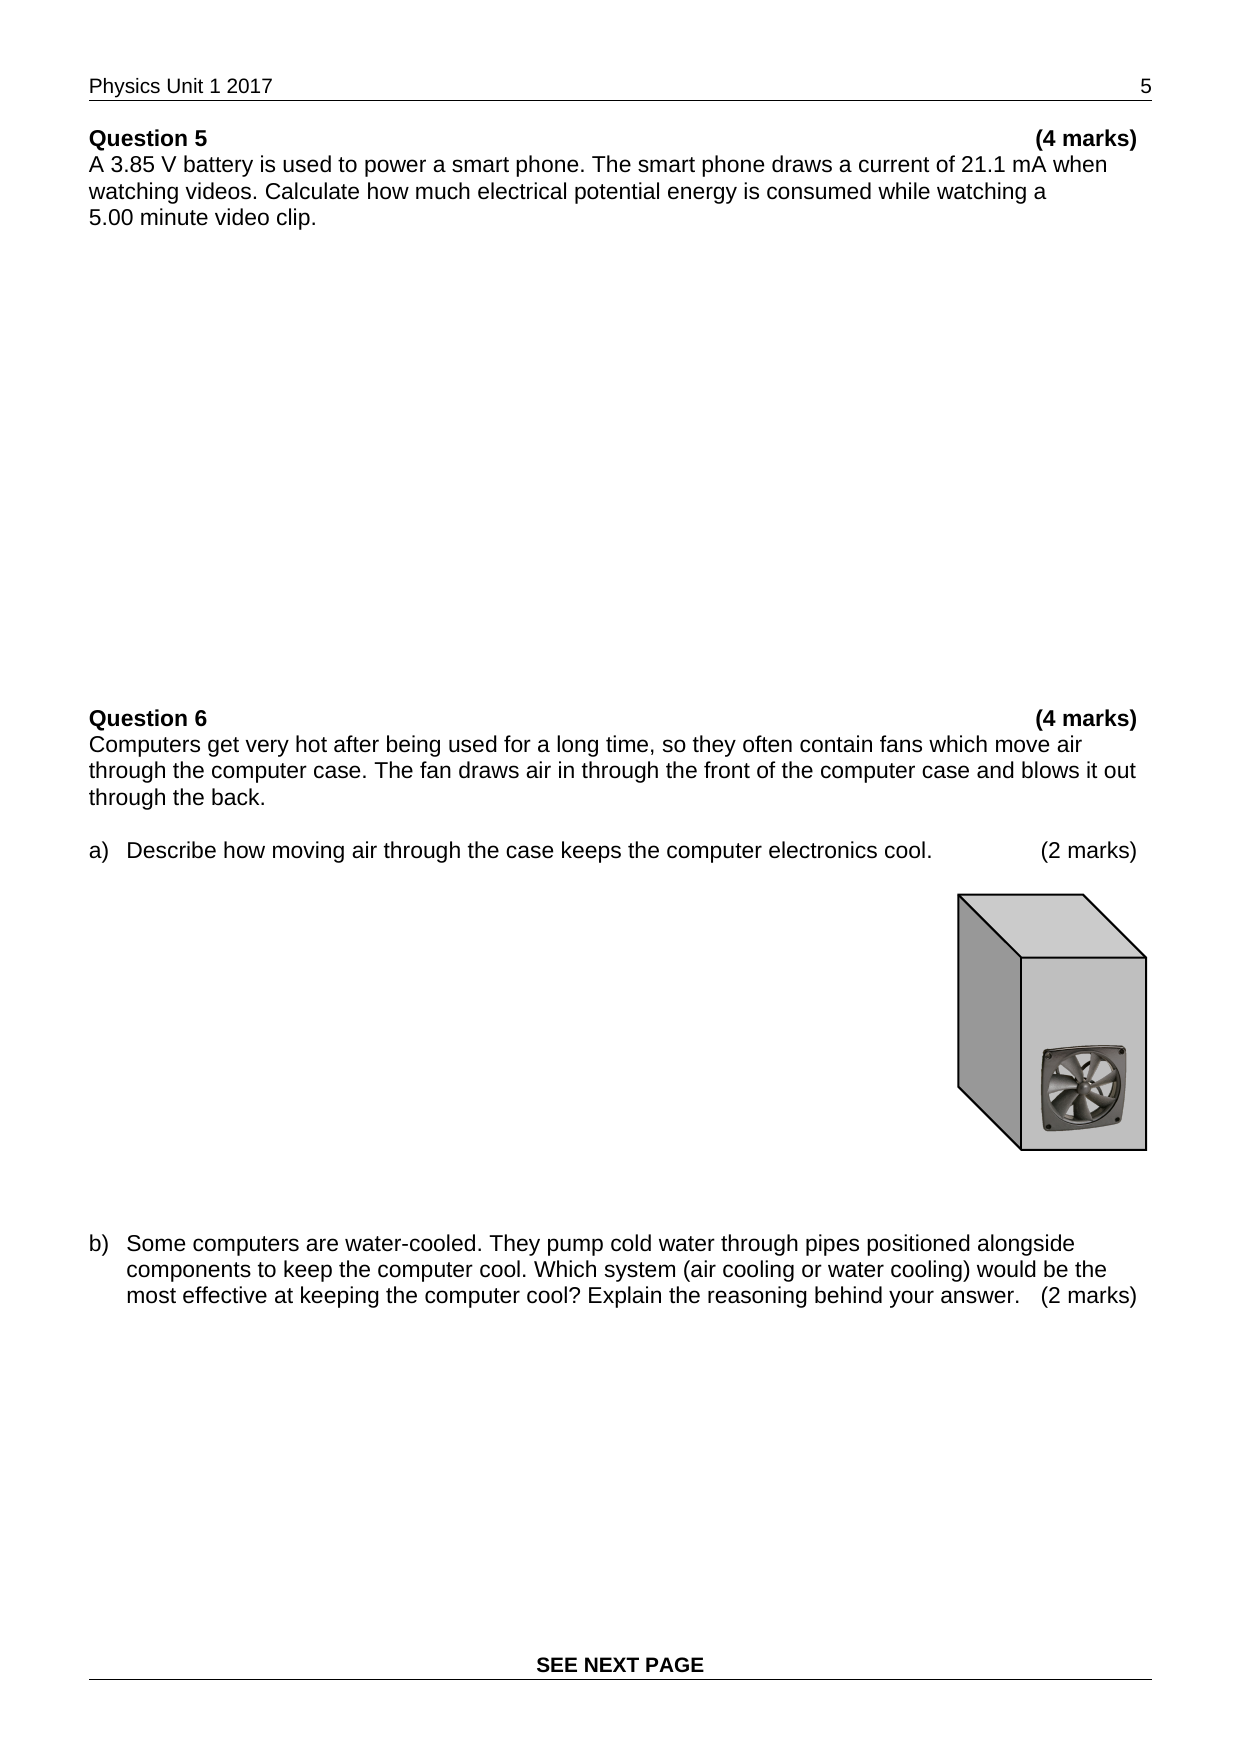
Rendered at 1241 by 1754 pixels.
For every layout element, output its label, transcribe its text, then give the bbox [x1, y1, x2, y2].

picture [1035, 1039, 1131, 1134]
text Computers get very hot after being used for a long time, so they often contain fans which move air through the computer case. The fan draws air in through the front of the computer case and blows it out through the back. [89, 731, 1152, 810]
text Question 6 (4 marks) [89, 705, 1152, 731]
list Describe how moving air through the case keeps the computer electronics cool. (2 marks) [89, 837, 1152, 863]
text Question 5 (4 marks) [89, 125, 1152, 151]
list Some computers are water-cooled. They pump cold water through pipes positioned alongside components to keep the computer cool. Which system (air cooling or water cooling) would be the most effective at keeping the computer cool? Explain the reasoning behind your answer. (2 marks) [89, 1229, 1152, 1309]
text A 3.85 V battery is used to power a smart phone. The smart phone draws a current of 21.1 mA when watching videos. Calculate how much electrical potential energy is consumed while watching a 5.00 minute video clip. [89, 151, 1152, 230]
